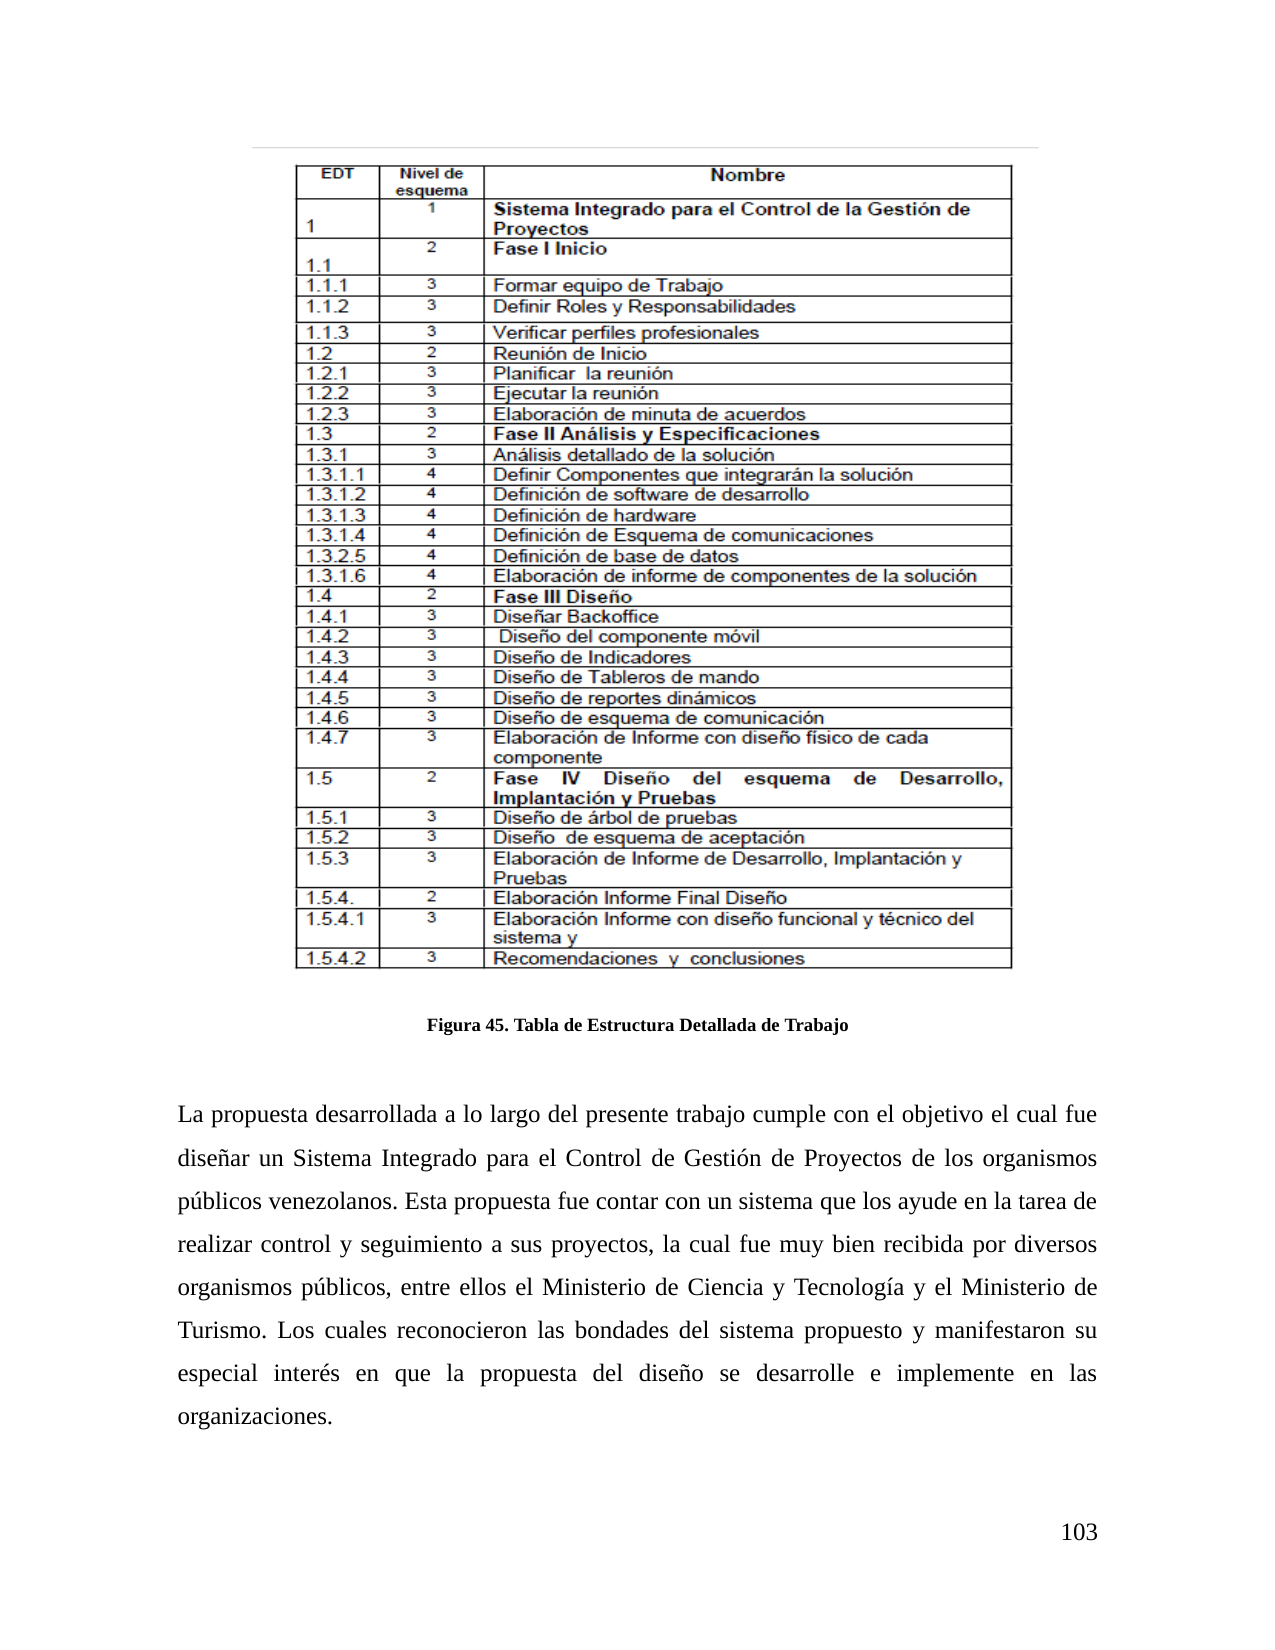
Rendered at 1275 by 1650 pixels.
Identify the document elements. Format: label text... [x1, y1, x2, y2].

text La propuesta desarrollada a lo largo del presente trabajo cumple con el objetivo el cual fue diseñar un Sistema Integrado para el Control de Gestión de Proyectos de los organismos públicos venezolanos. Esta propuesta fue contar con un sistema que los ayude en la tarea de realizar control y seguimiento a sus proyectos, la cual fue muy bien recibida por diversos organismos públicos, entre ellos el Ministerio de Ciencia y Tecnología y el Ministerio de Turismo. Los cuales reconocieron las bondades del sistema propuesto y manifestaron su especial interés en que la propuesta del diseño se desarrolle e implemente en las organizaciones. [177, 1099, 1098, 1430]
picture [252, 147, 1039, 987]
text Figura 45. Tabla de Estructura Detallada de Trabajo [177, 1013, 1098, 1035]
